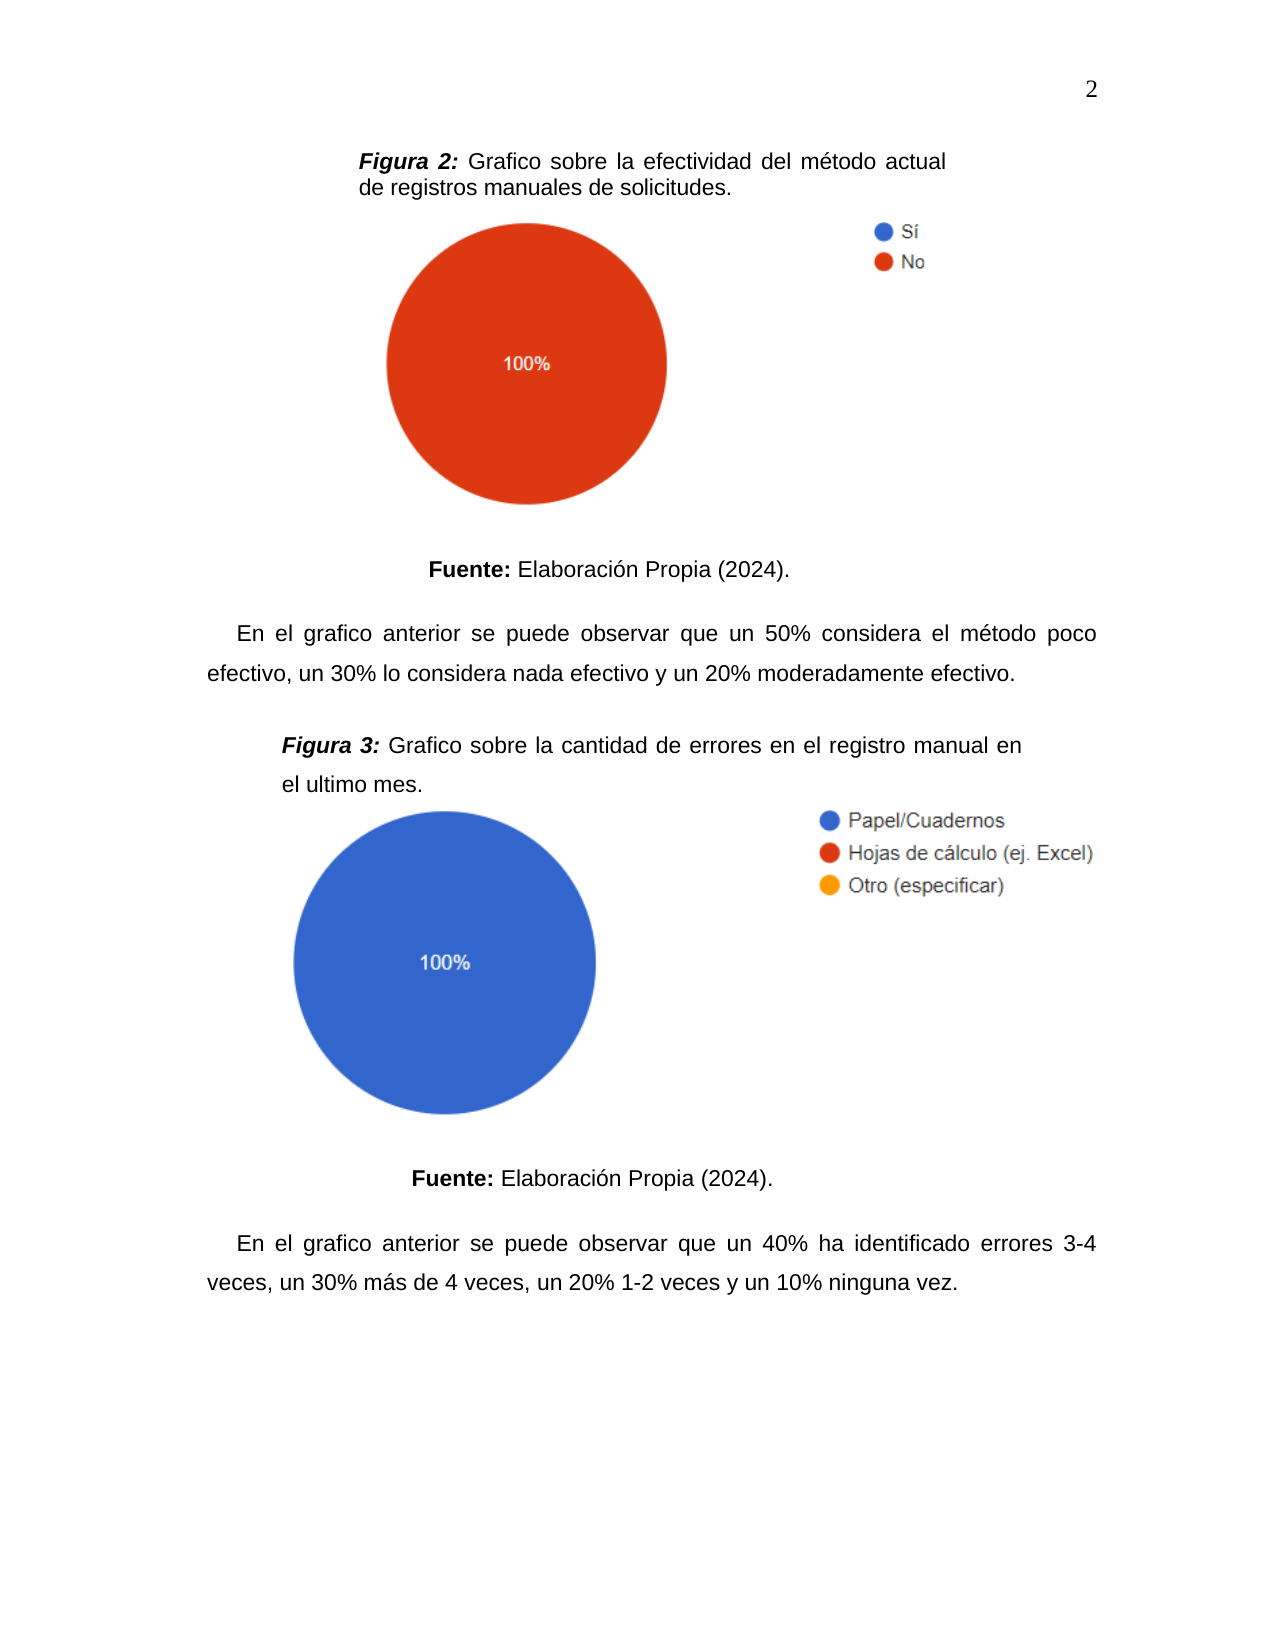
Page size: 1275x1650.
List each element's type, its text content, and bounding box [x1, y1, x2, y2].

text En el grafico anterior se puede observar que un 50% considera el método poco efectivo, un 30% lo considera nada efectivo y un 20% moderadamente efectivo. [207, 620, 1098, 686]
text En el grafico anterior se puede observar que un 40% ha identificado errores 3-4 veces, un 30% más de 4 veces, un 20% 1-2 veces y un 10% ninguna vez. [207, 1230, 1098, 1296]
text Fuente: Elaboración Propia (2024). [354, 556, 1098, 582]
text Fuente: Elaboración Propia (2024). [382, 1165, 1098, 1192]
picture [385, 222, 925, 506]
picture [292, 810, 1093, 1116]
